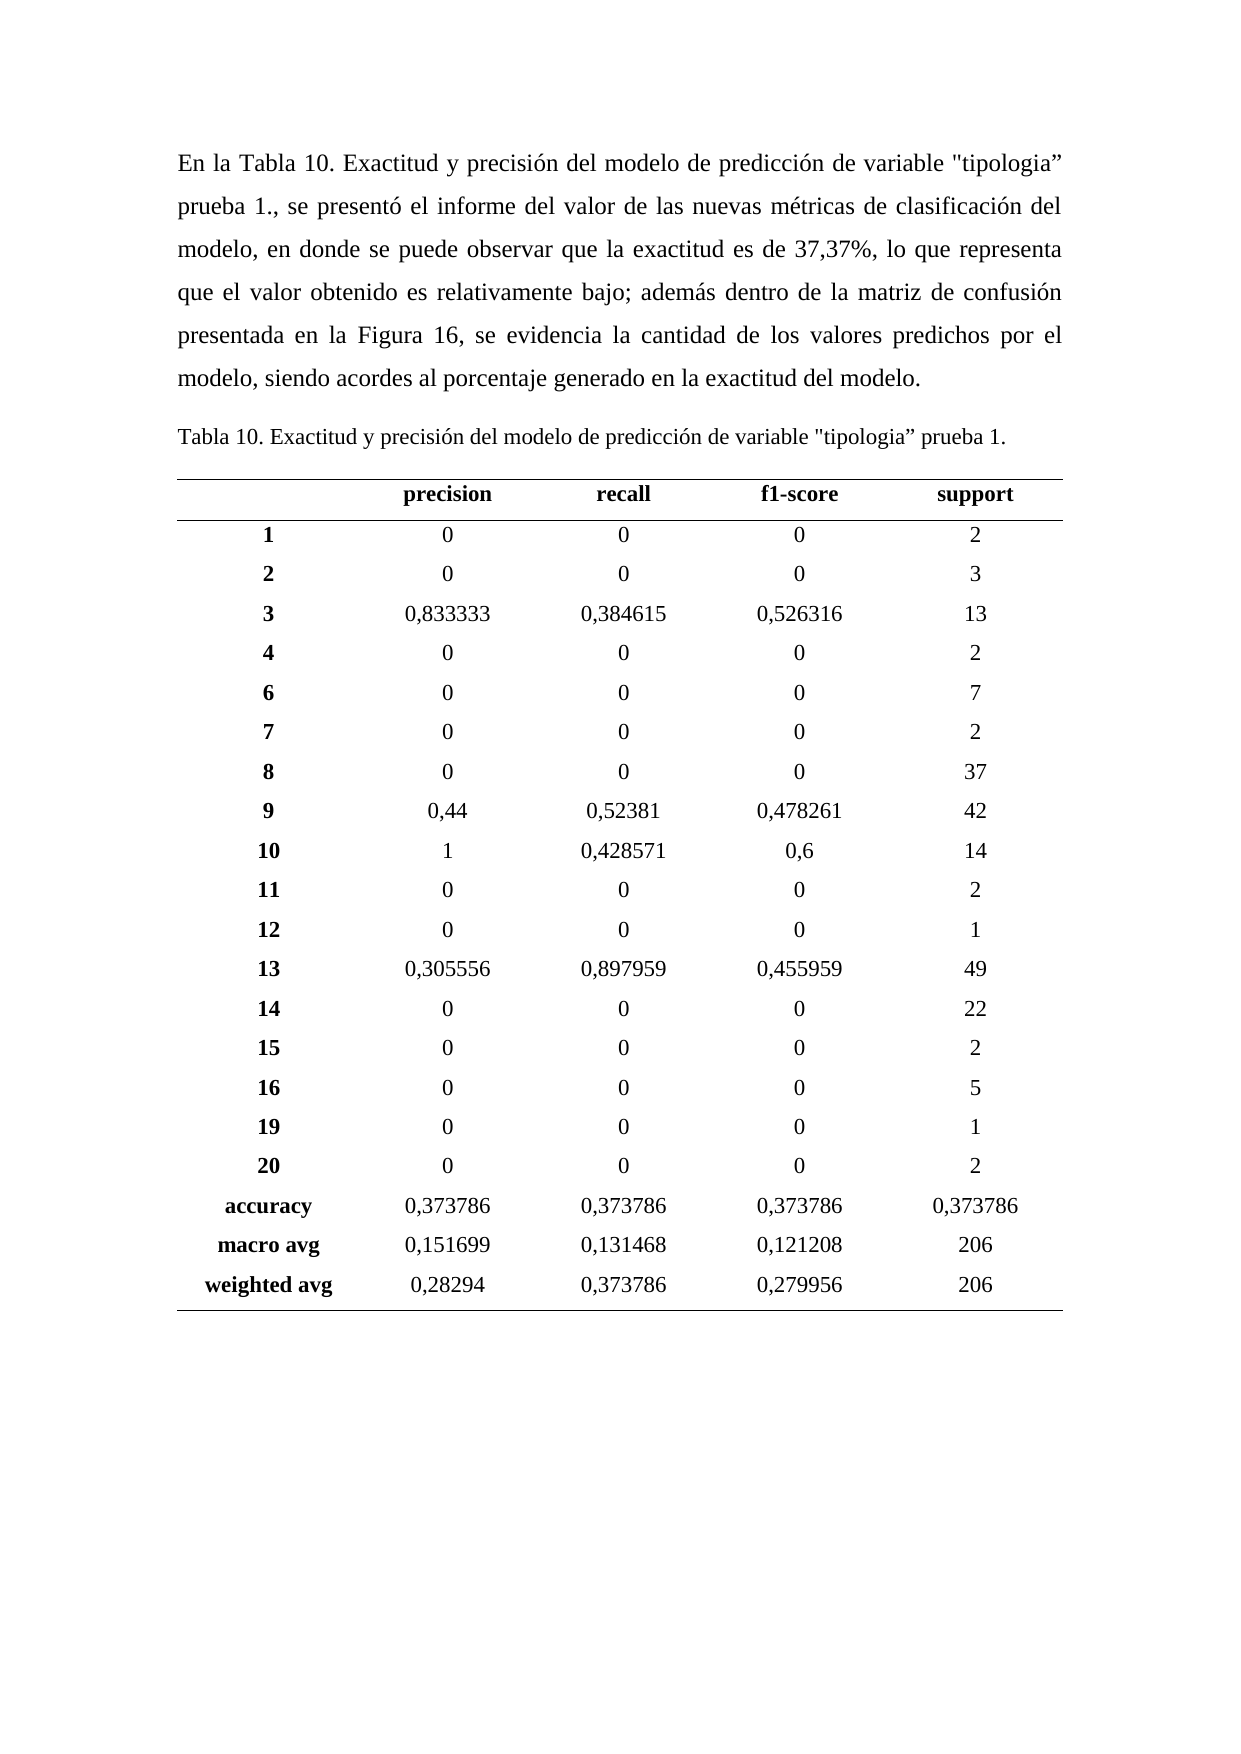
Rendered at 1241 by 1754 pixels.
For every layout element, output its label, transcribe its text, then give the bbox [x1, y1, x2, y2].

table_cell 0 [360, 758, 536, 797]
table_cell 15 [177, 1034, 359, 1073]
table_cell 0 [536, 521, 711, 560]
table_cell 0 [711, 639, 887, 679]
table_cell 4 [177, 639, 359, 679]
table_cell accuracy [177, 1192, 359, 1231]
table_cell 0,121208 [711, 1231, 887, 1271]
table_cell 0 [711, 916, 887, 955]
table_cell 0 [536, 1074, 711, 1113]
table_cell 0 [536, 1034, 711, 1073]
table_header precision [360, 480, 536, 520]
table_cell 0 [711, 718, 887, 758]
table_cell 0,526316 [711, 600, 887, 639]
table_cell 14 [177, 995, 359, 1034]
table_cell 0,52381 [536, 797, 711, 837]
table_cell 0 [711, 995, 887, 1034]
table_cell 0 [536, 560, 711, 600]
text Tabla 10. Exactitud y precisión del modelo de predicción de variable "tipologia” prueba 1. [177, 423, 1063, 449]
table_cell 0 [711, 758, 887, 797]
table_header [177, 480, 359, 520]
table_header recall [536, 480, 711, 520]
table_cell 206 [888, 1231, 1063, 1271]
table_cell 13 [177, 955, 359, 994]
table_cell 1 [888, 916, 1063, 955]
table_cell 2 [888, 639, 1063, 679]
table_cell 0,305556 [360, 955, 536, 994]
table_cell 0 [360, 1074, 536, 1113]
table_header f1-score [711, 480, 887, 520]
table_cell 0 [360, 521, 536, 560]
table_cell 0 [711, 1113, 887, 1152]
table_cell 22 [888, 995, 1063, 1034]
table_cell 8 [177, 758, 359, 797]
table_cell 0 [536, 876, 711, 916]
table_cell 0 [711, 1034, 887, 1073]
table_cell 42 [888, 797, 1063, 837]
table_cell weighted avg [177, 1271, 359, 1310]
table_cell 0 [360, 679, 536, 718]
table_cell 5 [888, 1074, 1063, 1113]
table_cell macro avg [177, 1231, 359, 1271]
table_cell 0 [536, 758, 711, 797]
table_cell 0 [711, 679, 887, 718]
table_cell 0,373786 [360, 1192, 536, 1231]
table_cell 0 [711, 1074, 887, 1113]
table_cell 0,131468 [536, 1231, 711, 1271]
table_cell 2 [888, 1034, 1063, 1073]
table_cell 0,373786 [711, 1192, 887, 1231]
table_cell 1 [888, 1113, 1063, 1152]
table_cell 0,384615 [536, 600, 711, 639]
text En la Tabla 10. Exactitud y precisión del modelo de predicción de variable "tipologia” prueba 1., se presentó el informe del valor de las nuevas métricas de clasificación del modelo, en donde se puede observar que la exactitud es de 37,37%, lo que representa que el valor obtenido es relativamente bajo; además dentro de la matriz de confusión presentada en la Figura 16, se evidencia la cantidad de los valores predichos por el modelo, siendo acordes al porcentaje generado en la exactitud del modelo. [177, 148, 1063, 392]
table_cell 0 [536, 718, 711, 758]
table_cell 0 [536, 639, 711, 679]
table_cell 0 [711, 521, 887, 560]
table_cell 0 [711, 1153, 887, 1192]
table_cell 19 [177, 1113, 359, 1152]
table_cell 7 [177, 718, 359, 758]
table_cell 7 [888, 679, 1063, 718]
table_cell 0,373786 [536, 1271, 711, 1310]
table_cell 12 [177, 916, 359, 955]
table_cell 0,6 [711, 837, 887, 876]
table_cell 0 [360, 1113, 536, 1152]
table_cell 0 [360, 639, 536, 679]
table_cell 11 [177, 876, 359, 916]
table_cell 49 [888, 955, 1063, 994]
table_cell 0 [536, 1113, 711, 1152]
table_cell 13 [888, 600, 1063, 639]
table_cell 0 [360, 560, 536, 600]
table_cell 206 [888, 1271, 1063, 1310]
table_cell 0 [711, 876, 887, 916]
table_cell 0,833333 [360, 600, 536, 639]
table_cell 0 [360, 876, 536, 916]
table_cell 2 [177, 560, 359, 600]
table_cell 10 [177, 837, 359, 876]
table_cell 9 [177, 797, 359, 837]
table_cell 2 [888, 1153, 1063, 1192]
table_cell 0,28294 [360, 1271, 536, 1310]
table_cell 2 [888, 876, 1063, 916]
table_cell 0,455959 [711, 955, 887, 994]
table_cell 3 [177, 600, 359, 639]
table_cell 0 [536, 995, 711, 1034]
table_cell 0,373786 [536, 1192, 711, 1231]
table_cell 2 [888, 521, 1063, 560]
table_cell 2 [888, 718, 1063, 758]
table_cell 1 [177, 521, 359, 560]
table_cell 0,478261 [711, 797, 887, 837]
table_cell 16 [177, 1074, 359, 1113]
table_cell 0 [360, 916, 536, 955]
table_cell 0 [360, 718, 536, 758]
table_cell 6 [177, 679, 359, 718]
table_cell 37 [888, 758, 1063, 797]
table_cell 0,373786 [888, 1192, 1063, 1231]
table_header support [888, 480, 1063, 520]
table_cell 0,897959 [536, 955, 711, 994]
table_cell 0 [536, 916, 711, 955]
table_cell 0,44 [360, 797, 536, 837]
table_cell 0 [536, 1153, 711, 1192]
table_cell 0,428571 [536, 837, 711, 876]
table_cell 0,151699 [360, 1231, 536, 1271]
table_cell 0 [360, 1153, 536, 1192]
table_cell 0 [360, 995, 536, 1034]
table_cell 0 [711, 560, 887, 600]
table_cell 14 [888, 837, 1063, 876]
table_cell 0 [536, 679, 711, 718]
table_cell 20 [177, 1153, 359, 1192]
table_cell 0,279956 [711, 1271, 887, 1310]
table_cell 1 [360, 837, 536, 876]
table_cell 0 [360, 1034, 536, 1073]
table_cell 3 [888, 560, 1063, 600]
